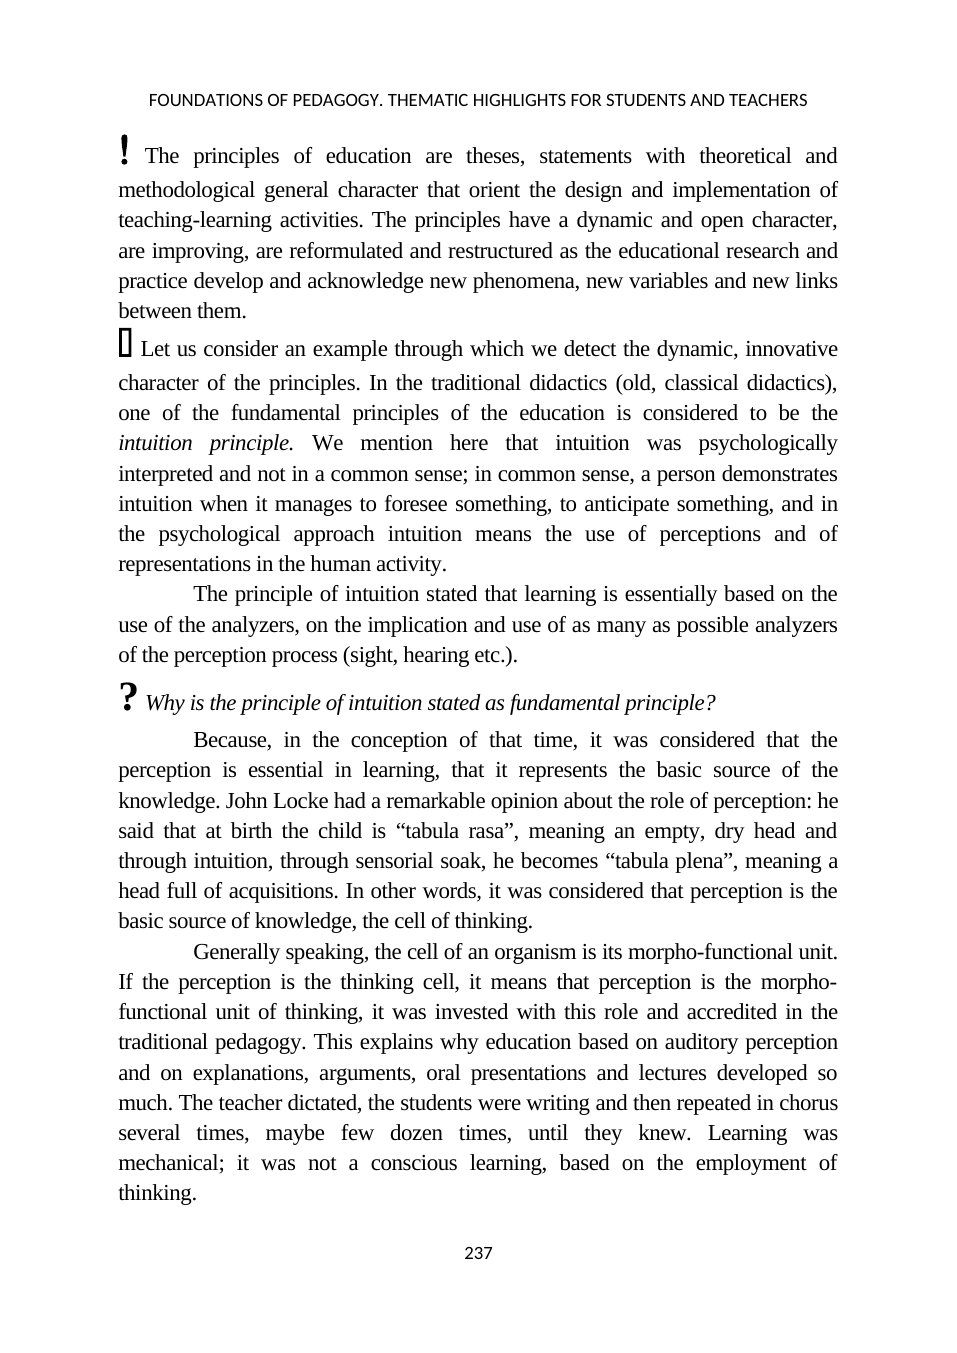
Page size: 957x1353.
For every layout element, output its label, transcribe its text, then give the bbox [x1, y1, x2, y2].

text Let us consider an example through which we detect the dynamic, innovative character of the principles. In the traditional didactics (old, classical didactics), one of the fundamental principles of the education is considered to be the intuition principle. We mention here that intuition was psychologically interpreted and not in a common sense; in common sense, a person demonstrates intuition when it manages to foresee something, to anticipate something, and in the psychological approach intuition means the use of perceptions and of representations in the human activity. [118, 327, 838, 577]
text ? Why is the principle of intuition stated as fundamental principle? [118, 671, 838, 719]
text The principle of intuition stated that learning is essentially based on the use of the analyzers, on the implication and use of as many as possible analyzers of the perception process (sight, hearing etc.). [118, 581, 838, 667]
text Because, in the conception of that time, it was considered that the perception is essential in learning, that it represents the basic source of the knowledge. John Locke had a remarkable opinion about the role of perception: he said that at birth the child is “tabula rasa”, meaning an empty, dry head and through intuition, through sensorial soak, he becomes “tabula plena”, meaning a head full of acquisitions. In other words, it was considered that perception is the basic source of knowledge, the cell of thinking. [118, 726, 838, 934]
text The principles of education are theses, statements with theoretical and methodological general character that orient the design and implementation of teaching-learning activities. The principles have a dynamic and open character, are improving, are reformulated and restructured as the educational research and practice develop and acknowledge new phenomena, new variables and new links between them. [118, 134, 838, 323]
text Generally speaking, the cell of an organism is its morpho-functional unit. If the perception is the thinking cell, it means that perception is the morpho-functional unit of thinking, it was invested with this role and accredited in the traditional pedagogy. This explains why education based on auditory perception and on explanations, arguments, oral presentations and lectures developed so much. The teacher dictated, the students were writing and then repeated in chorus several times, maybe few dozen times, until they knew. Learning was mechanical; it was not a conscious learning, based on the employment of thinking. [118, 938, 838, 1206]
